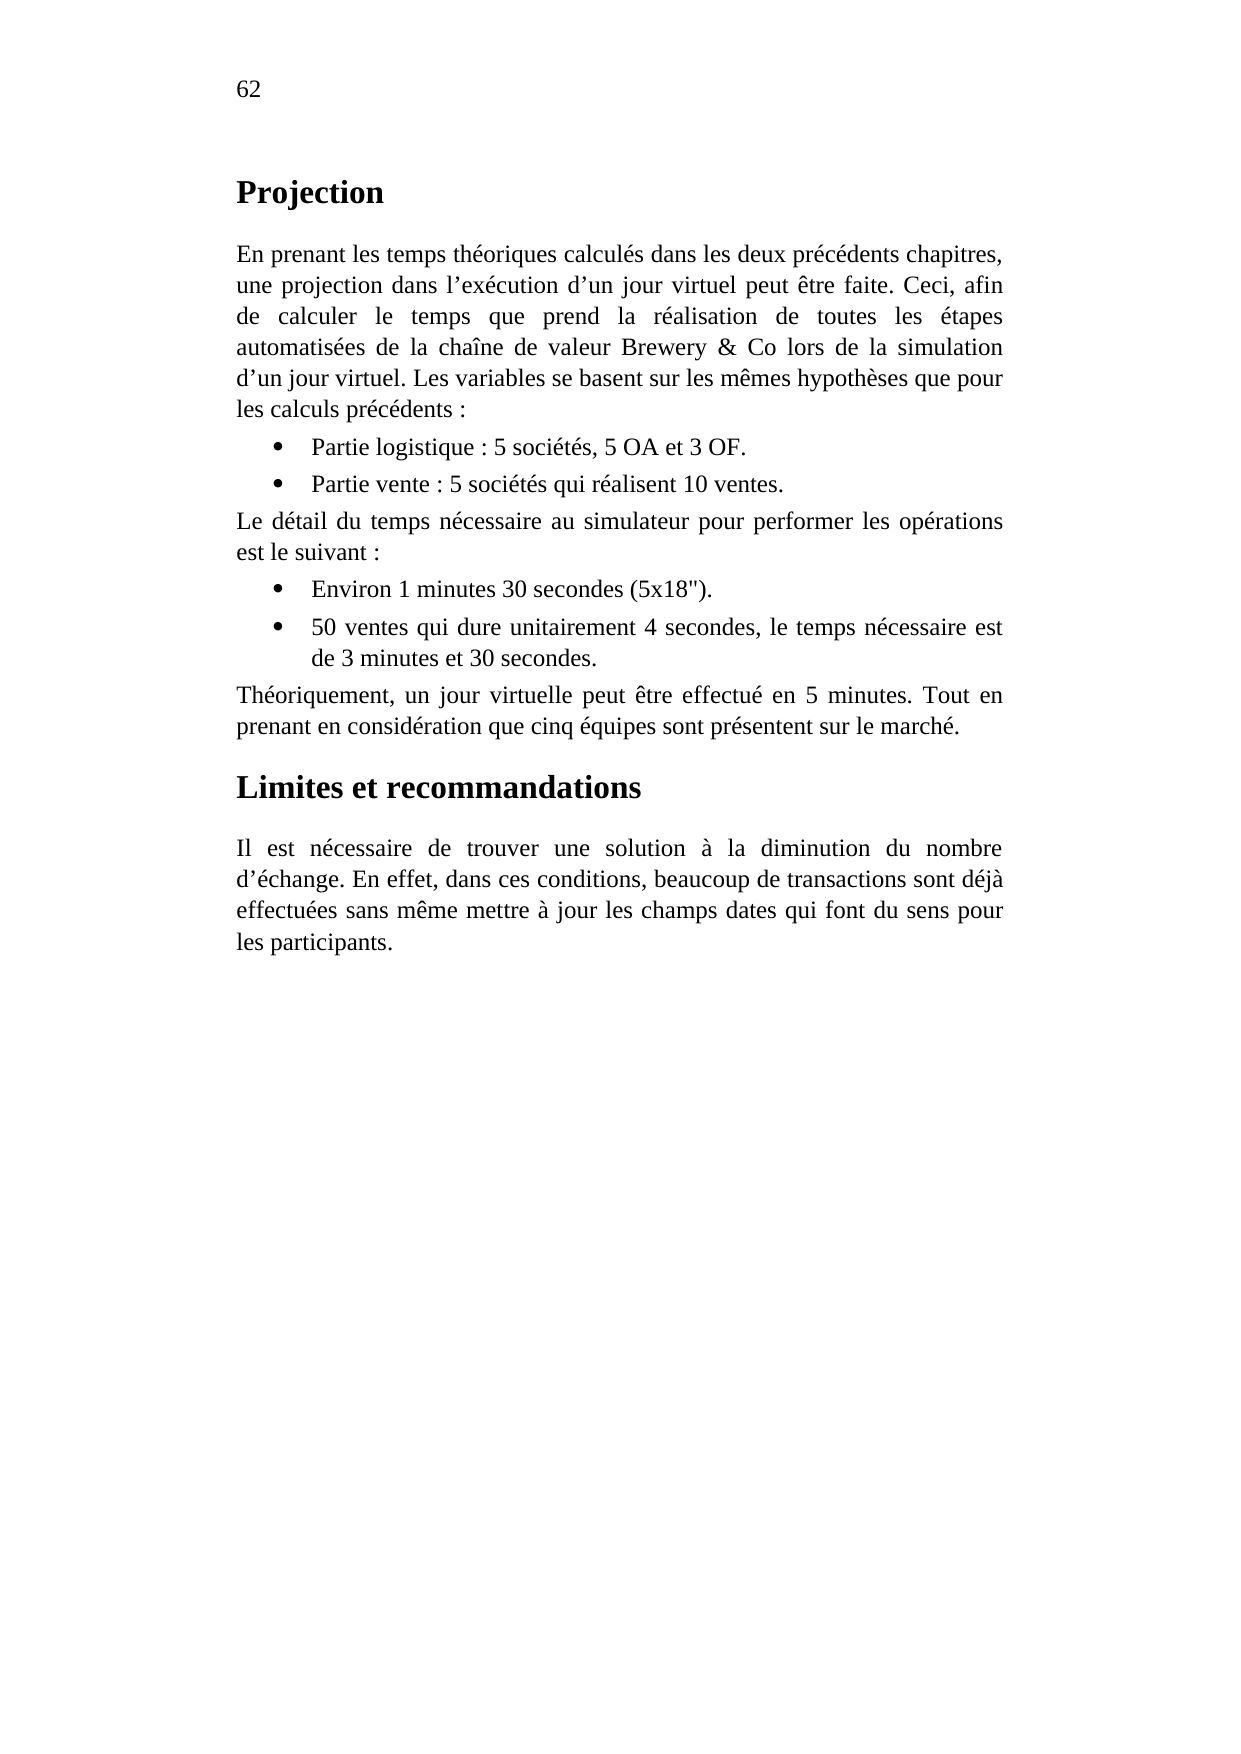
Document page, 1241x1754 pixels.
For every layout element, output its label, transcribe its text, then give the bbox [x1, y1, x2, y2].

list Partie vente : 5 sociétés qui réalisent 10 ventes. [274, 469, 1004, 498]
text Théoriquement, un jour virtuelle peut être effectué en 5 minutes. Tout en prenant en considération que cinq équipes sont présentent sur le marché. [236, 680, 1004, 740]
text Le détail du temps nécessaire au simulateur pour performer les opérations est le suivant : [236, 506, 1004, 566]
list Environ 1 minutes 30 secondes (5x18"). [274, 574, 1004, 603]
list 50 ventes qui dure unitairement 4 secondes, le temps nécessaire est de 3 minutes et 30 secondes. [274, 612, 1004, 672]
text En prenant les temps théoriques calculés dans les deux précédents chapitres, une projection dans l’exécution d’un jour virtuel peut être faite. Ceci, afin de calculer le temps que prend la réalisation de toutes les étapes automatisées de la chaîne de valeur Brewery & Co lors de la simulation d’un jour virtuel. Les variables se basent sur les mêmes hypothèses que pour les calculs précédents : [236, 239, 1004, 423]
text Projection [236, 173, 1004, 211]
text Il est nécessaire de trouver une solution à la diminution du nombre d’échange. En effet, dans ces conditions, beaucoup de transactions sont déjà effectuées sans même mettre à jour les champs dates qui font du sens pour les participants. [236, 833, 1004, 955]
list Partie logistique : 5 sociétés, 5 OA et 3 OF. [274, 432, 1004, 460]
text Limites et recommandations [236, 767, 1004, 806]
